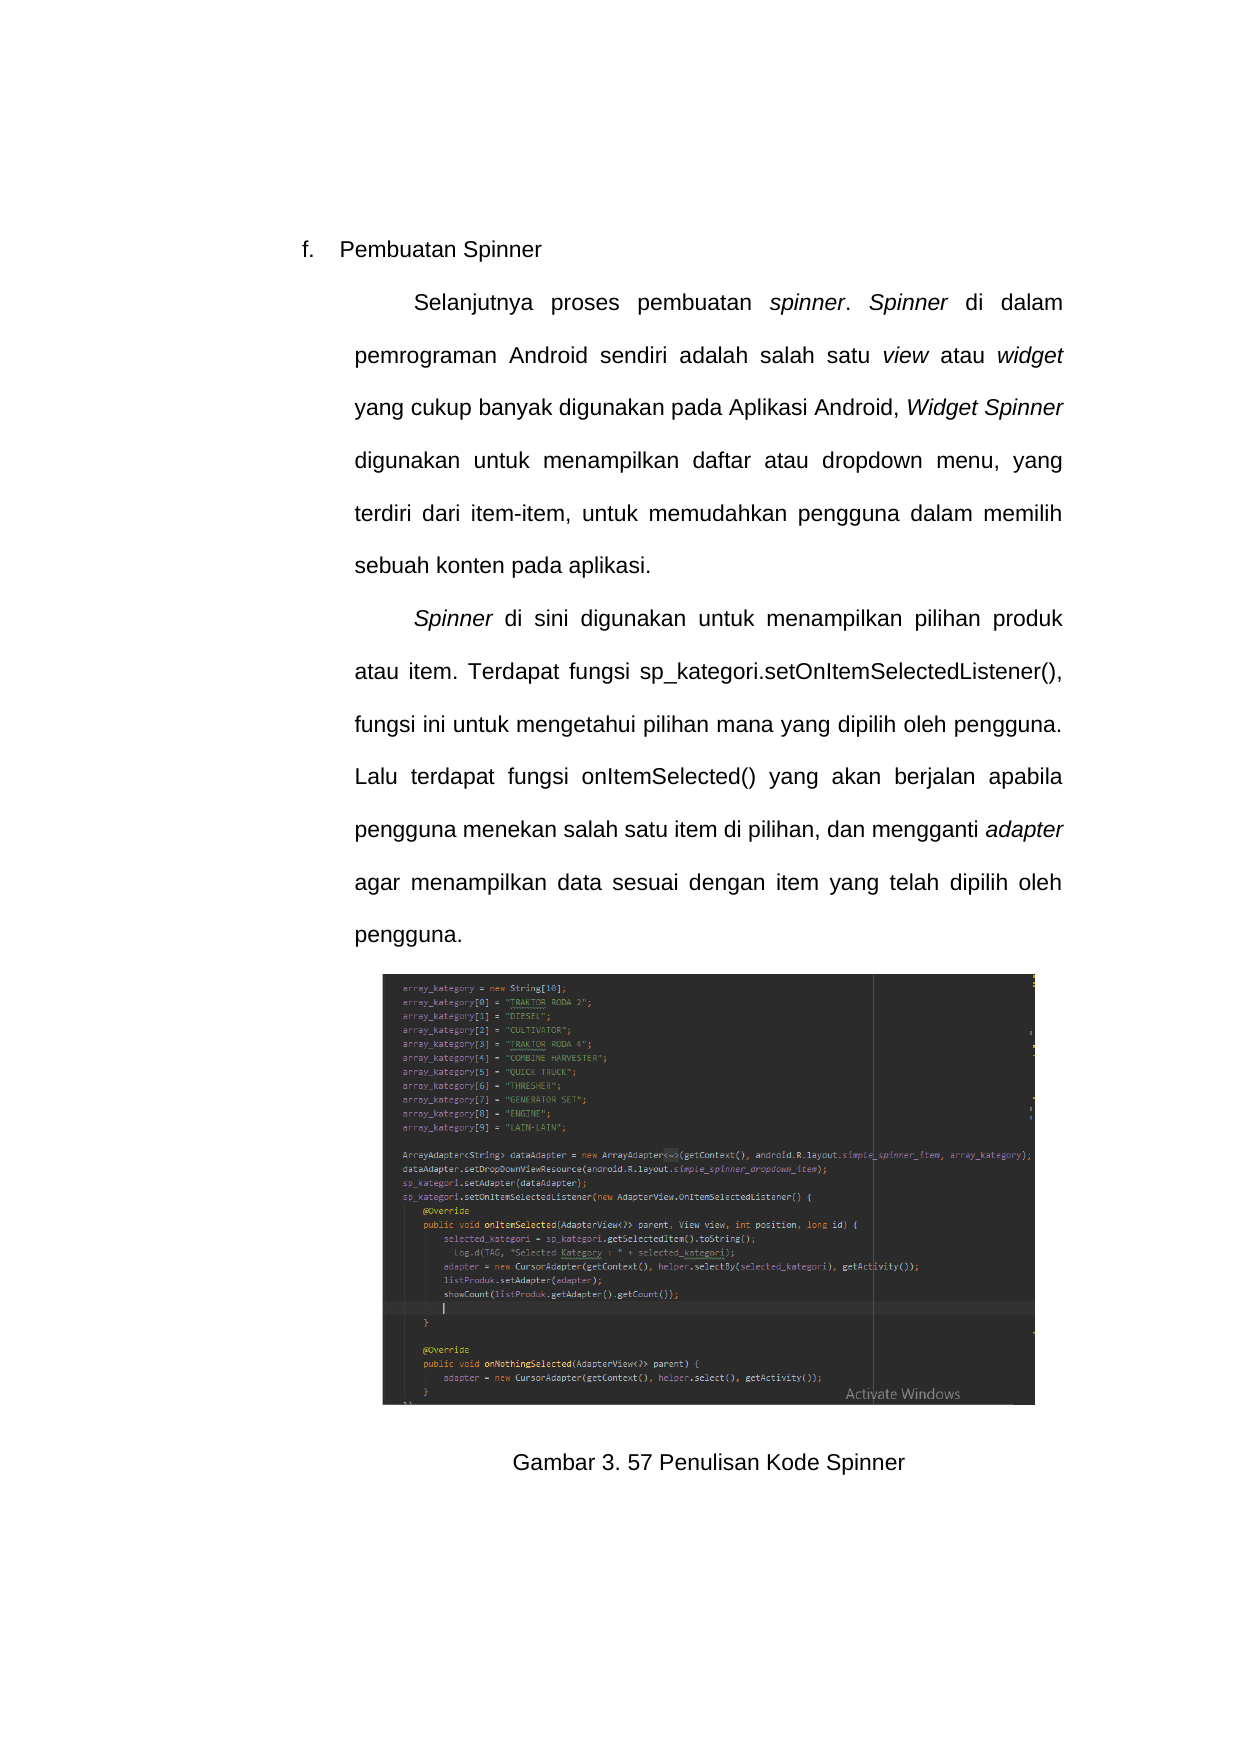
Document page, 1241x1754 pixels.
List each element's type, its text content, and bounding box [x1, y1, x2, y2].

picture [382, 974, 1035, 1405]
text Spinner di sini digunakan untuk menampilkan pilihan produk atau item. Terdapat fungsi sp_kategori.setOnItemSelectedListener(), fungsi ini untuk mengetahui pilihan mana yang dipilih oleh pengguna. Lalu terdapat fungsi onItemSelected() yang akan berjalan apabila pengguna menekan salah satu item di pilihan, dan mengganti adapter agar menampilkan data sesuai dengan item yang telah dipilih oleh pengguna. [354, 605, 1063, 948]
text Selanjutnya proses pembuatan spinner. Spinner di dalam pemrograman Android sendiri adalah salah satu view atau widget yang cukup banyak digunakan pada Aplikasi Android, Widget Spinner digunakan untuk menampilkan daftar atau dropdown menu, yang terdiri dari item-item, untuk memudahkan pengguna dalam memilih sebuah konten pada aplikasi. [354, 289, 1063, 579]
list Pembuatan Spinner [302, 236, 1063, 263]
text Gambar 3. 57 Penulisan Kode Spinner [354, 1449, 1063, 1476]
